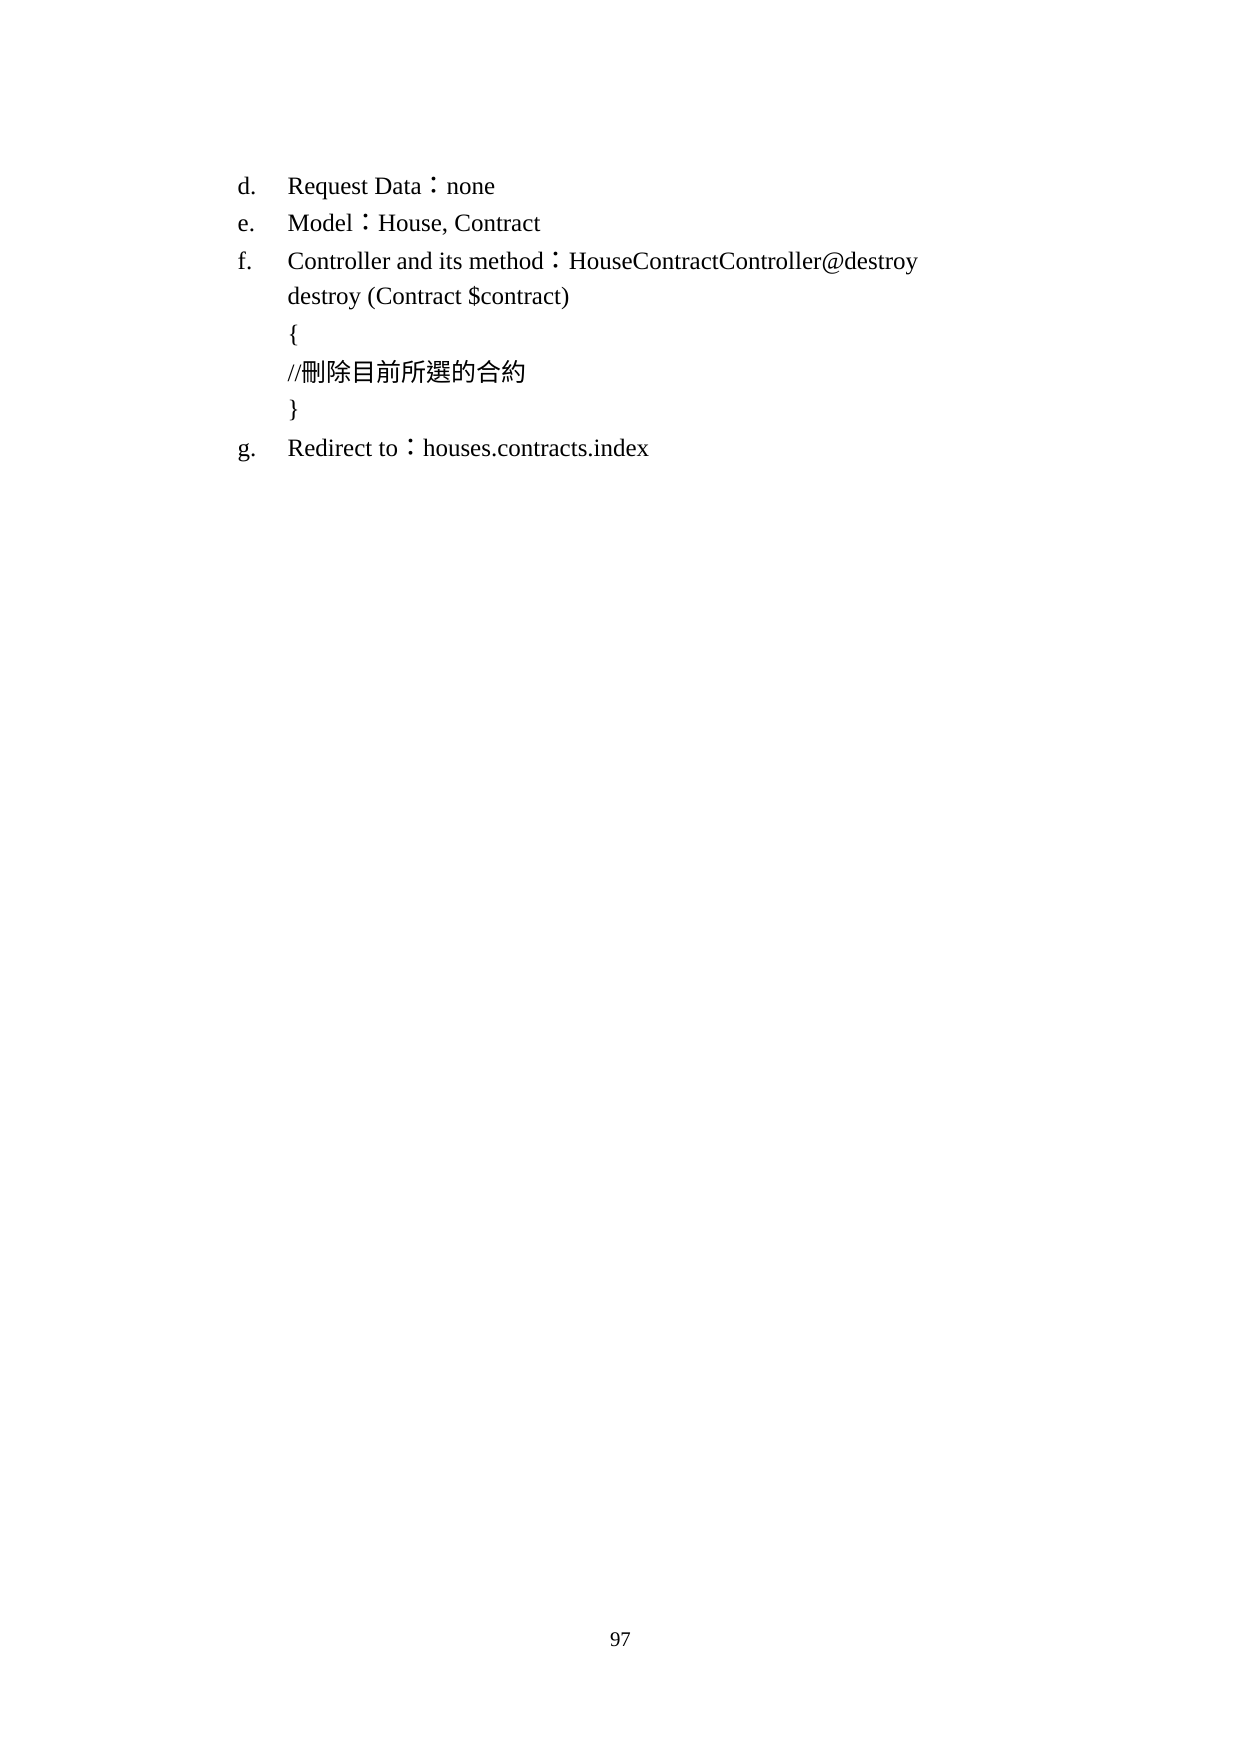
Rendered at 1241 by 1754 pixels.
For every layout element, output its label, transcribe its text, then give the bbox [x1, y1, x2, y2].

list destroy (Contract $contract) [287, 277, 1053, 314]
list Model：House, Contract [237, 202, 1053, 239]
list //刪除目前所選的合約 [287, 352, 1053, 389]
list Request Data：none [237, 164, 1053, 202]
list } [287, 389, 1053, 427]
list Controller and its method：HouseContractController@destroy [237, 239, 1053, 277]
list { [287, 314, 1053, 352]
list Redirect to：houses.contracts.index [237, 427, 1053, 464]
